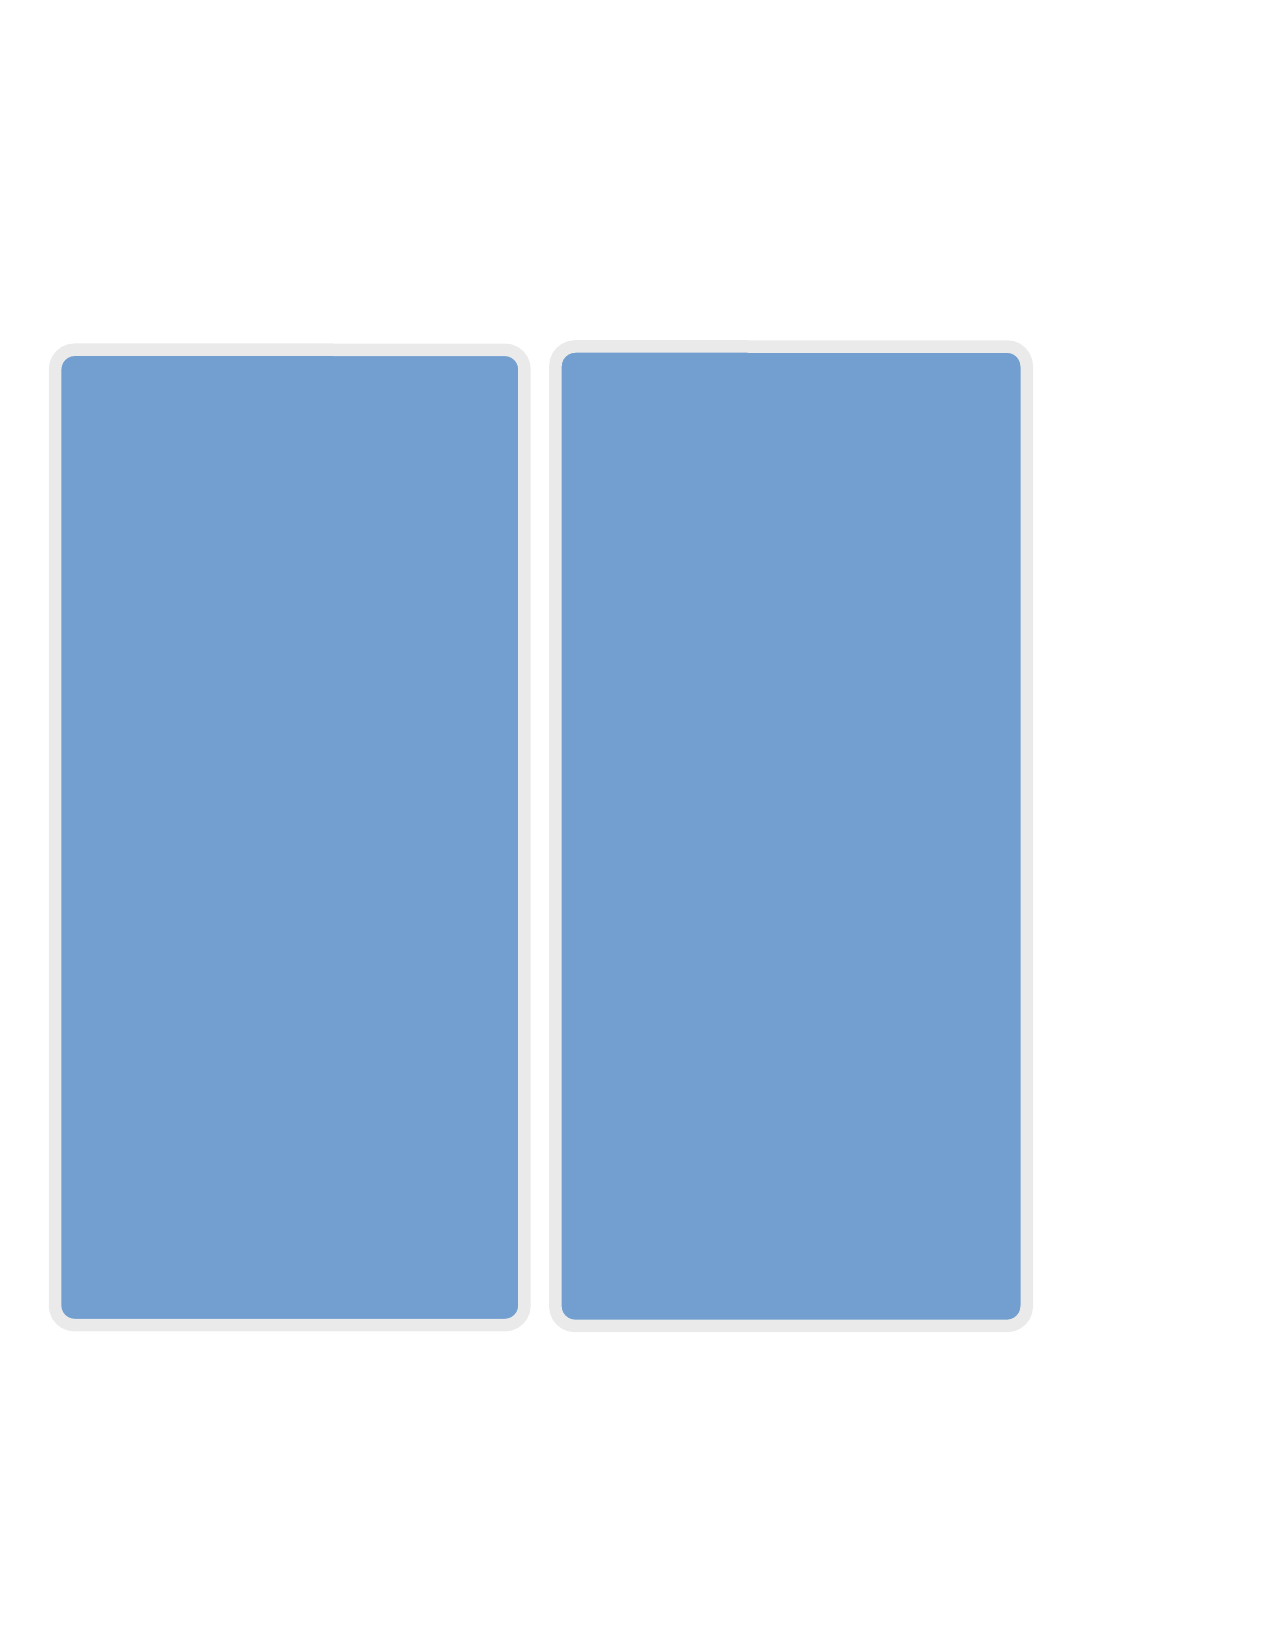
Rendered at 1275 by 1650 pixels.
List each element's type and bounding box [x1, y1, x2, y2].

picture [62, 356, 518, 1318]
picture [562, 353, 1020, 1319]
